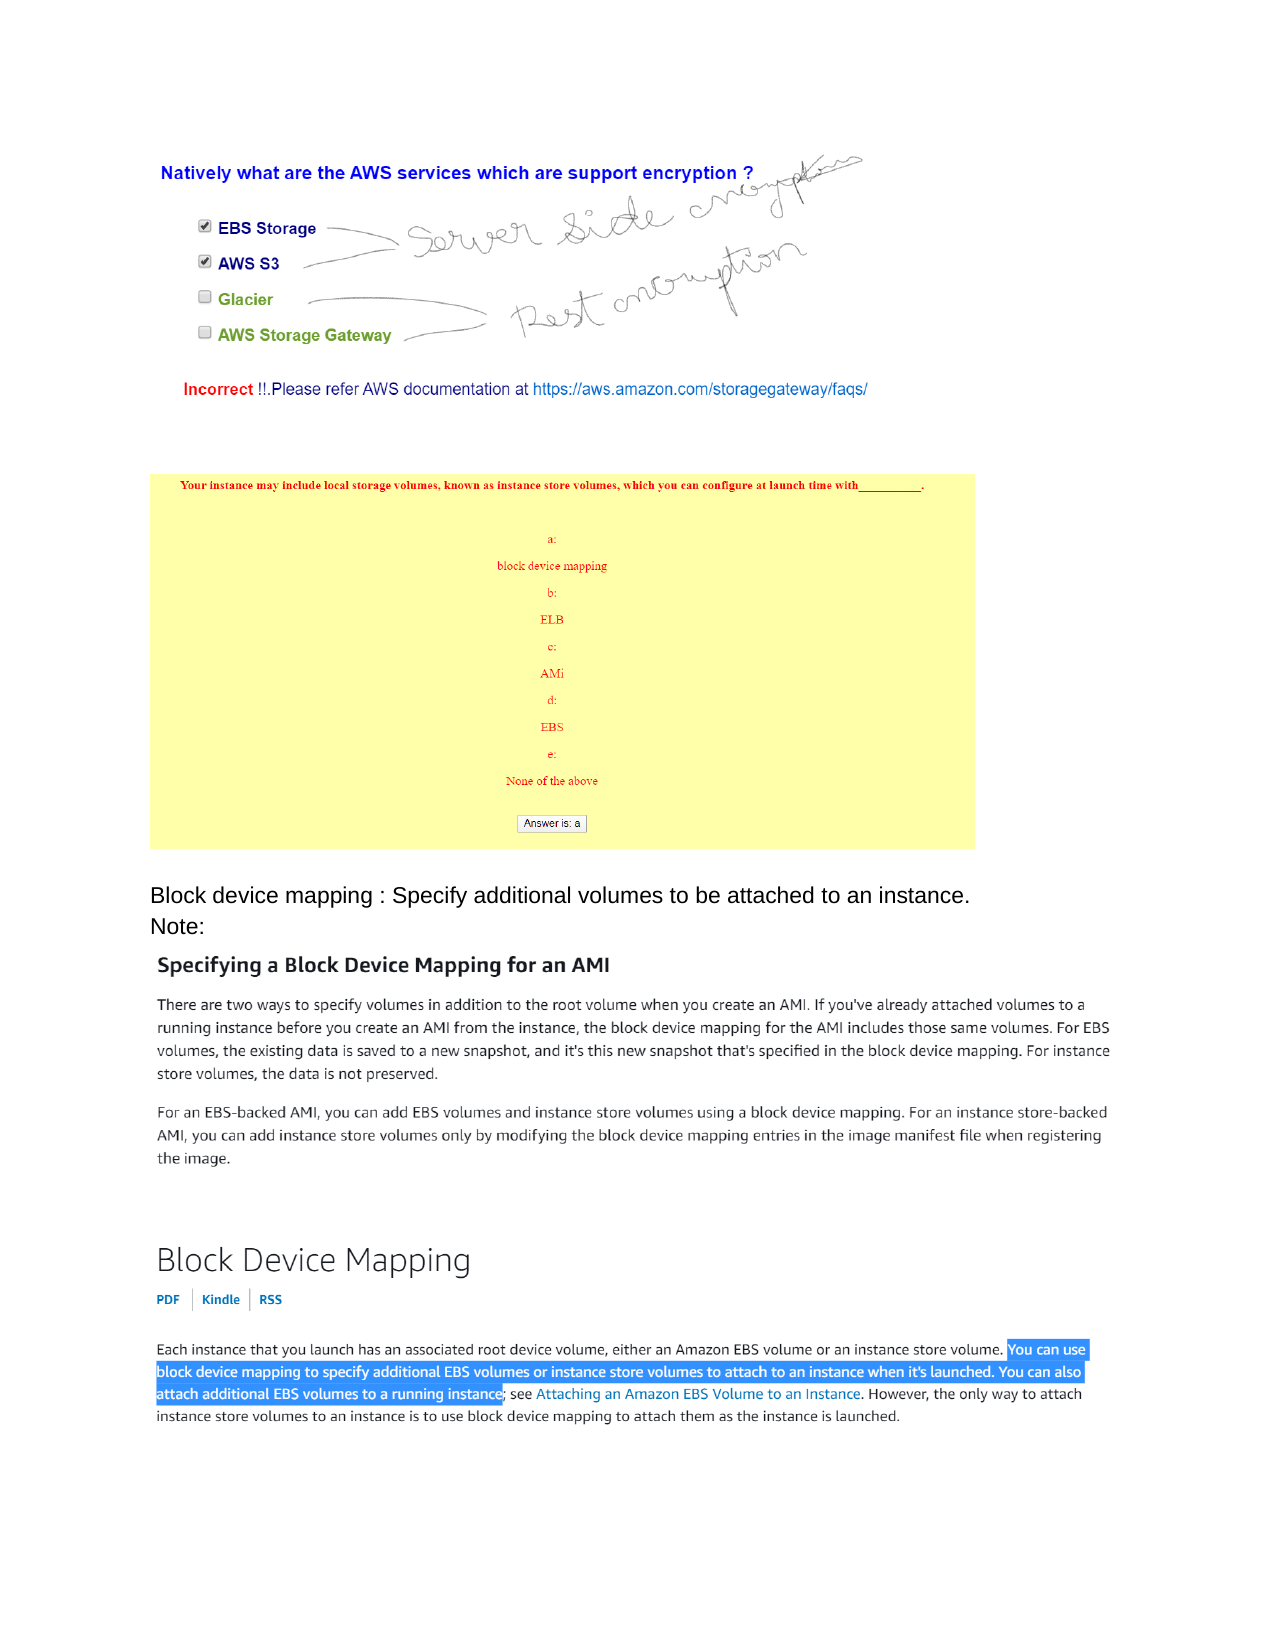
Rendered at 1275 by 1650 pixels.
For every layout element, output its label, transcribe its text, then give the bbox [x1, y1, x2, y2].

picture [150, 150, 875, 410]
text Block device mapping : Specify additional volumes to be attached to an instance. [150, 882, 1125, 909]
text Note: [150, 913, 1125, 939]
picture [150, 942, 1125, 1170]
picture [150, 1233, 1125, 1431]
picture [150, 474, 976, 849]
